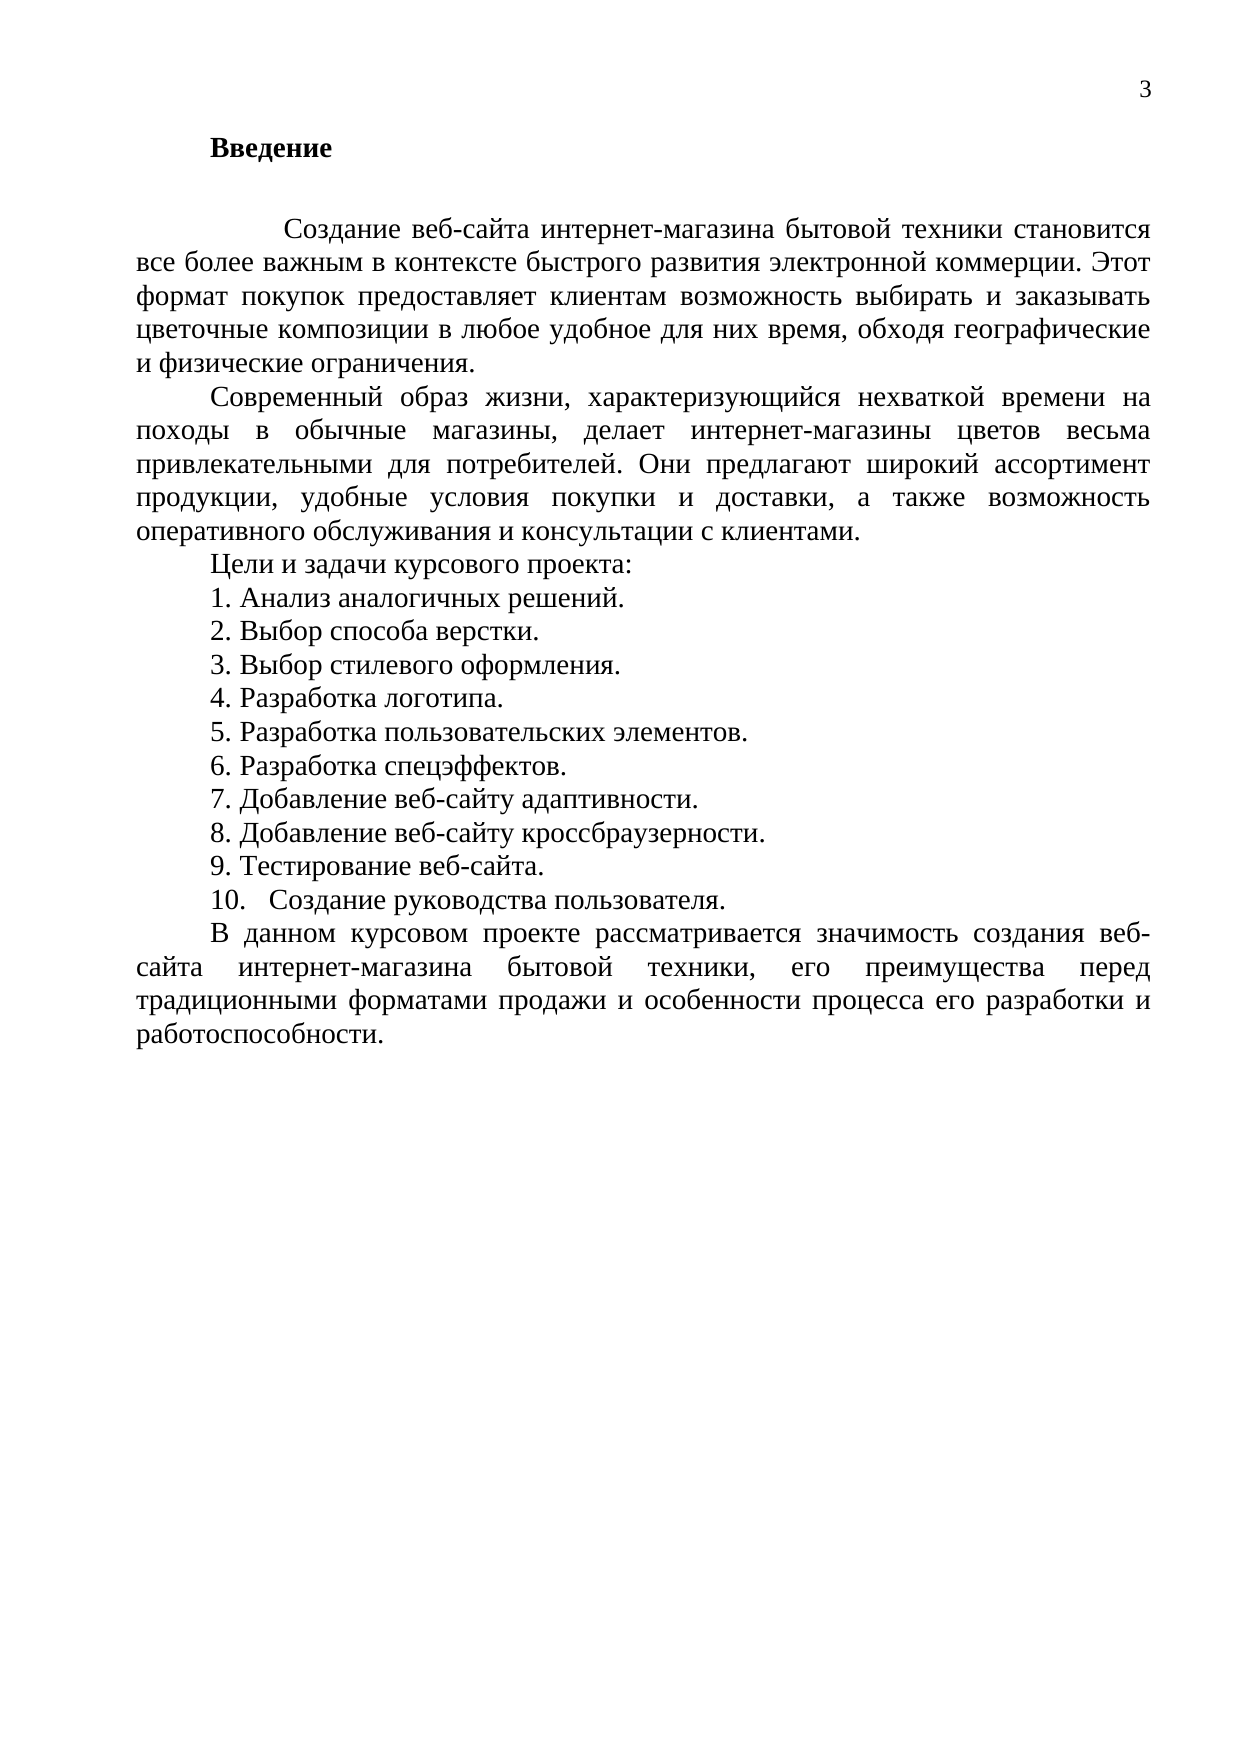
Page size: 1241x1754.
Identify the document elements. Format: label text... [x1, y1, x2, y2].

list Выбор способа верстки. [136, 613, 1152, 647]
text Цели и задачи курсового проекта: [136, 546, 1152, 580]
list Создание руководства пользователя. [136, 882, 1152, 915]
list Разработка пользовательских элементов. [136, 714, 1152, 748]
list Разработка спецэффектов. [136, 748, 1152, 781]
list Разработка логотипа. [136, 681, 1152, 714]
subtitle Введение [136, 131, 1152, 164]
text Современный образ жизни, характеризующийся нехваткой времени на походы в обычные магазины, делает интернет-магазины цветов весьма привлекательными для потребителей. Они предлагают широкий ассортимент продукции, удобные условия покупки и доставки, а также возможность оперативного обслуживания и консультации с клиентами. [136, 379, 1152, 546]
list Добавление веб-сайту адаптивности. [136, 781, 1152, 815]
list Анализ аналогичных решений. [136, 580, 1152, 613]
list Добавление веб-сайту кроссбраузерности. [136, 815, 1152, 848]
text В данном курсовом проекте рассматривается значимость создания веб-сайта интернет-магазина бытовой техники, его преимущества перед традиционными форматами продажи и особенности процесса его разработки и работоспособности. [136, 915, 1152, 1049]
list Выбор стилевого оформления. [136, 647, 1152, 681]
list Тестирование веб-сайта. [136, 848, 1152, 882]
text Создание веб-сайта интернет-магазина бытовой техники становится все более важным в контексте быстрого развития электронной коммерции. Этот формат покупок предоставляет клиентам возможность выбирать и заказывать цветочные композиции в любое удобное для них время, обходя географические и физические ограничения. [136, 211, 1152, 379]
